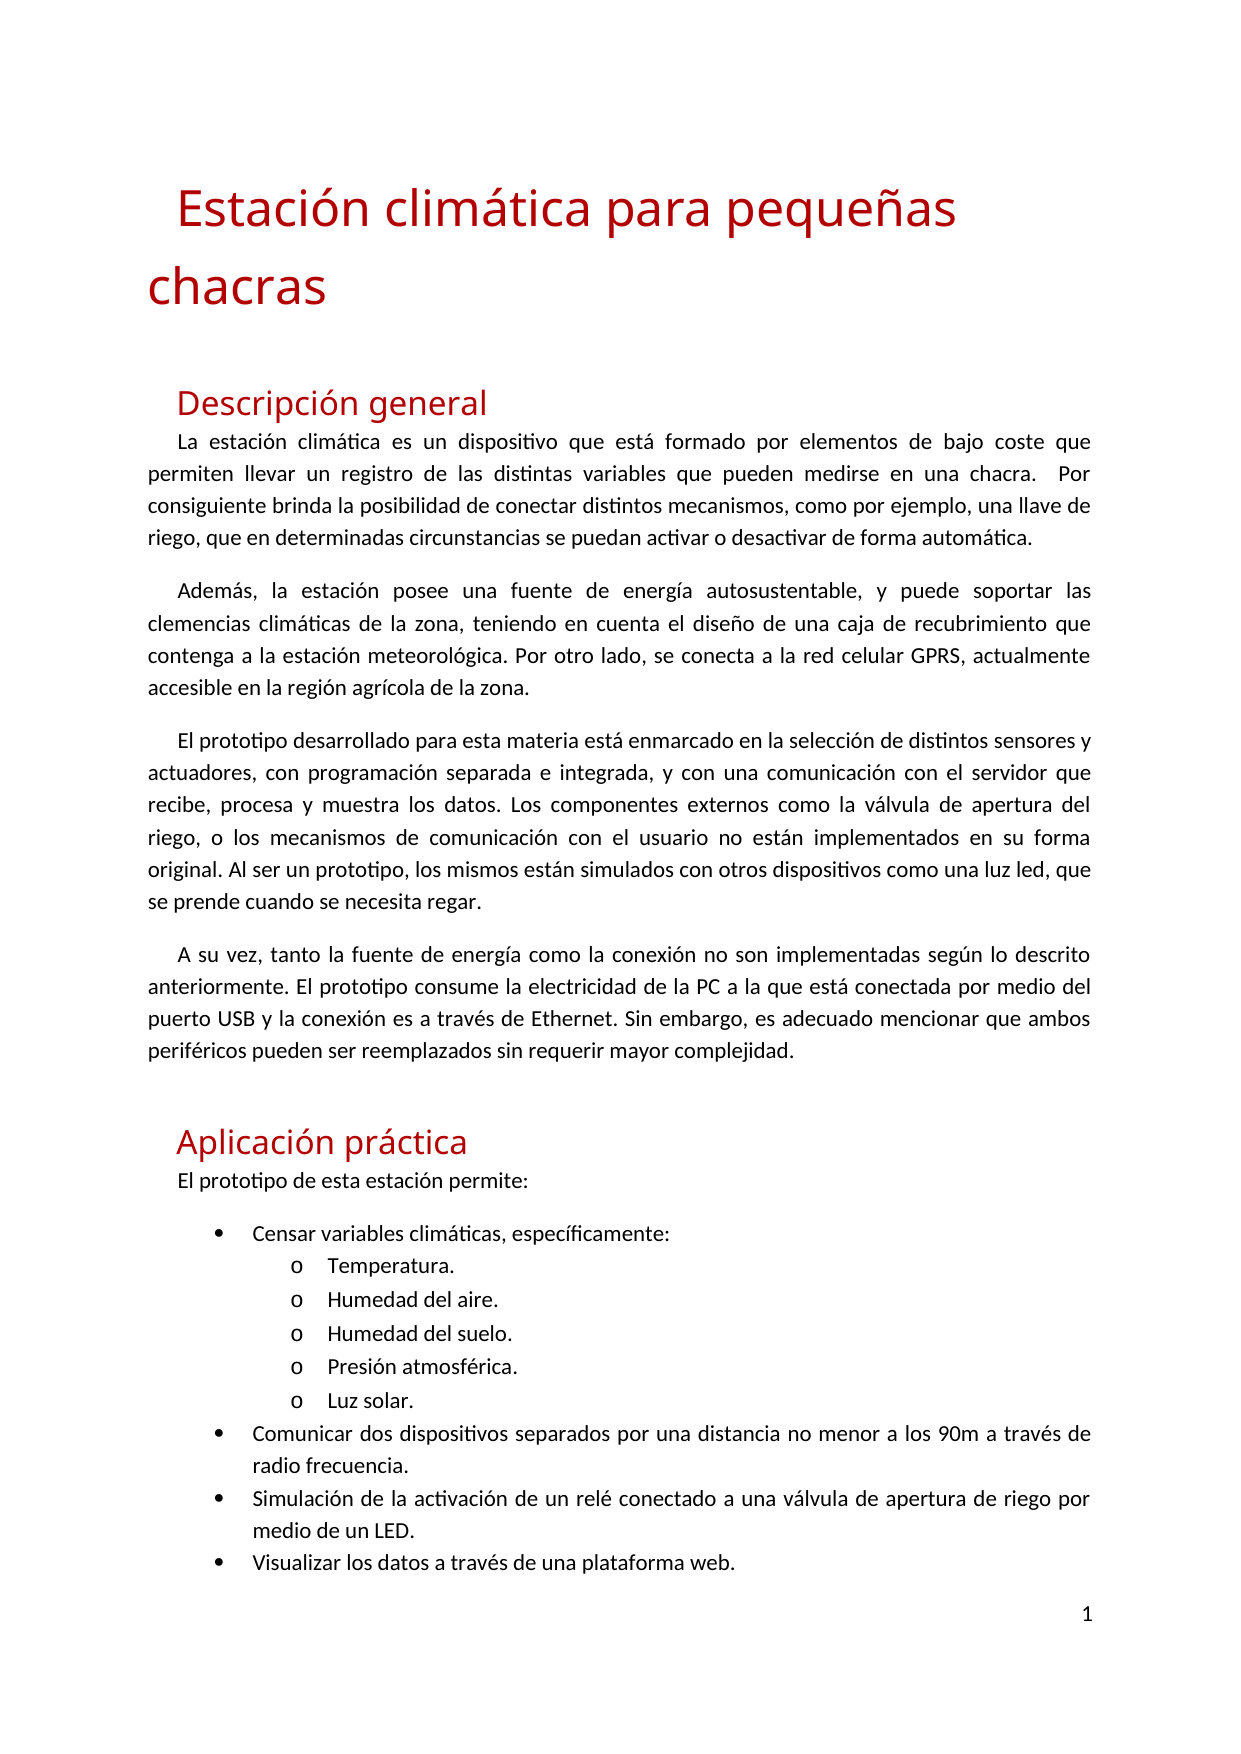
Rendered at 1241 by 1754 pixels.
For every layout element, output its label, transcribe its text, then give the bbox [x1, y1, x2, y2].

subtitle Aplicación práctica [148, 1119, 1093, 1164]
list Humedad del aire. [290, 1285, 1093, 1314]
list Simulación de la activación de un relé conectado a una válvula de apertura de riego por medio de un LED. [215, 1484, 1093, 1544]
subtitle Estación climática para pequeñas chacras [148, 173, 1093, 319]
text El prototipo desarrollado para esta materia está enmarcado en la selección de distintos sensores y actuadores, con programación separada e integrada, y con una comunicación con el servidor que recibe, procesa y muestra los datos. Los componentes externos como la válvula de apertura del riego, o los mecanismos de comunicación con el usuario no están implementados en su forma original. Al ser un prototipo, los mismos están simulados con otros dispositivos como una luz led, que se prende cuando se necesita regar. [148, 726, 1093, 915]
text Además, la estación posee una fuente de energía autosustentable, y puede soportar las clemencias climáticas de la zona, teniendo en cuenta el diseño de una caja de recubrimiento que contenga a la estación meteorológica. Por otro lado, se conecta a la red celular GPRS, actualmente accesible en la región agrícola de la zona. [148, 576, 1093, 701]
list Temperatura. [290, 1252, 1093, 1281]
text El prototipo de esta estación permite: [148, 1166, 1093, 1194]
list Presión atmosférica. [290, 1352, 1093, 1381]
text A su vez, tanto la fuente de energía como la conexión no son implementadas según lo descrito anteriormente. El prototipo consume la electricidad de la PC a la que está conectada por medio del puerto USB y la conexión es a través de Ethernet. Sin embargo, es adecuado mencionar que ambos periféricos pueden ser reemplazados sin requerir mayor complejidad. [148, 940, 1093, 1064]
text La estación climática es un dispositivo que está formado por elementos de bajo coste que permiten llevar un registro de las distintas variables que pueden medirse en una chacra. Por consiguiente brinda la posibilidad de conectar distintos mecanismos, como por ejemplo, una llave de riego, que en determinadas circunstancias se puedan activar o desactivar de forma automática. [148, 427, 1093, 551]
subtitle Descripción general [148, 379, 1093, 425]
list Censar variables climáticas, específicamente: [215, 1219, 1093, 1247]
list Comunicar dos dispositivos separados por una distancia no menor a los 90m a través de radio frecuencia. [215, 1419, 1093, 1479]
list Humedad del suelo. [290, 1319, 1093, 1348]
list Visualizar los datos a través de una plataforma web. [215, 1548, 1093, 1576]
list Luz solar. [290, 1386, 1093, 1415]
